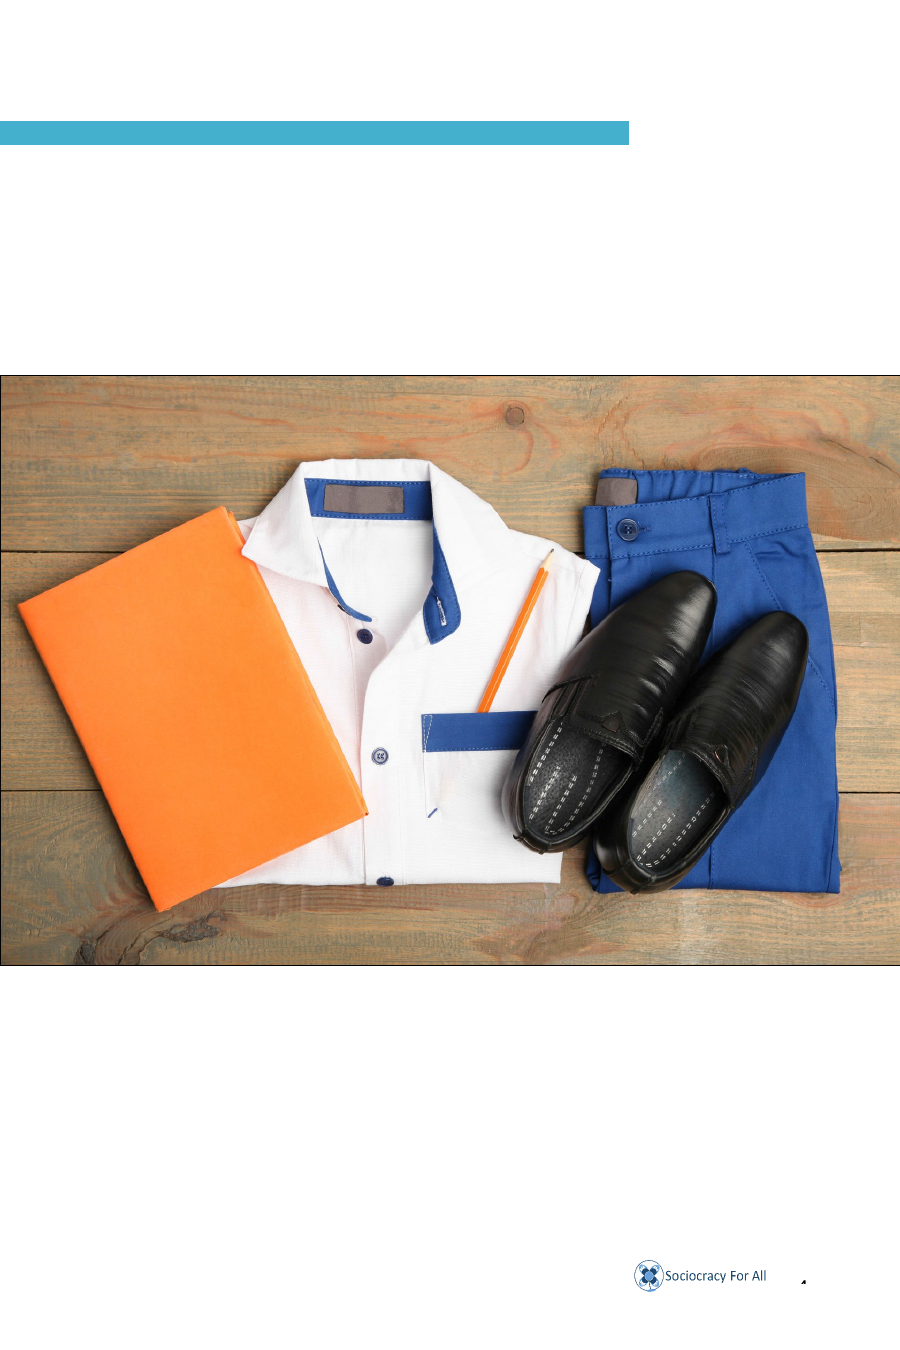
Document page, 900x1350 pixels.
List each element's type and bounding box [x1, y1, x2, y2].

picture [1, 376, 900, 965]
picture [632, 1259, 774, 1292]
